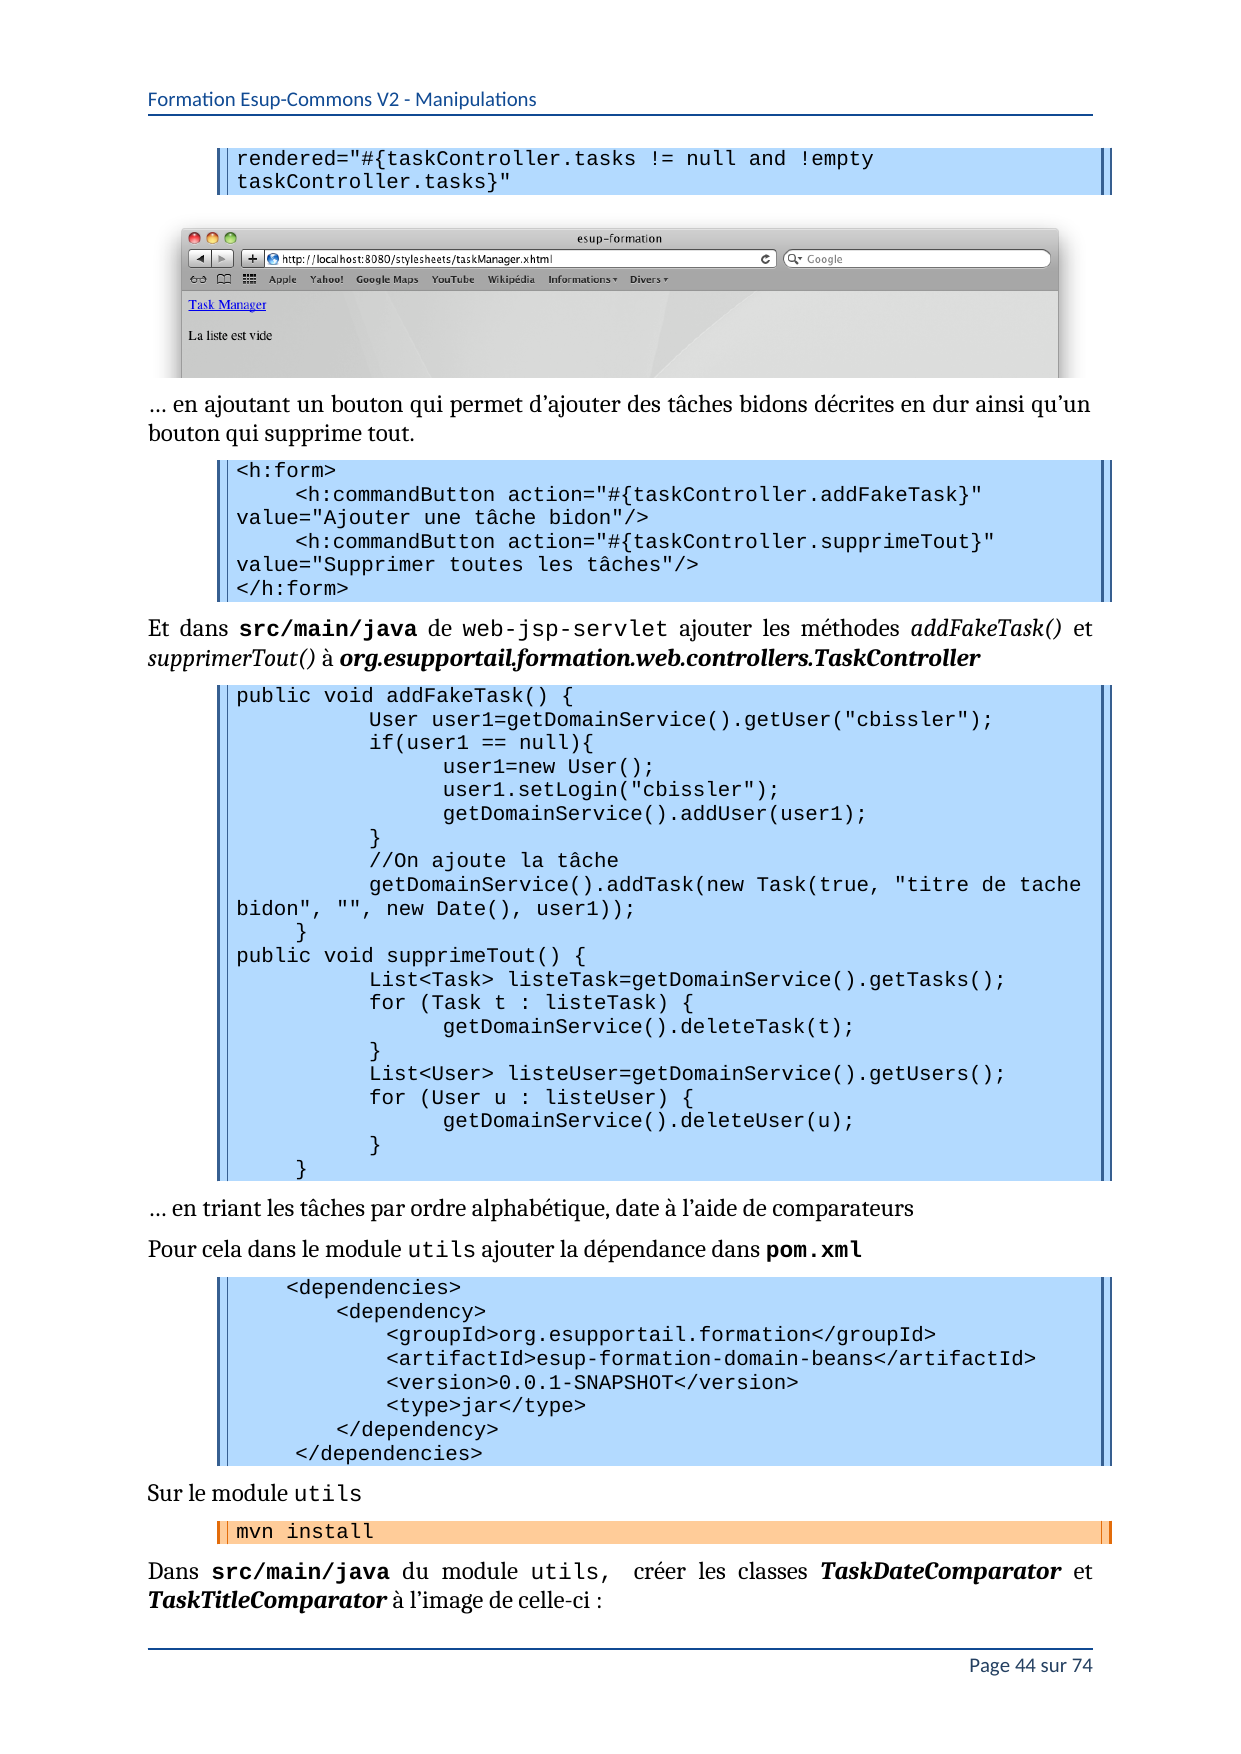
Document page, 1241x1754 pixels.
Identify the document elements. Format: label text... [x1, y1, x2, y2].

text } [228, 1158, 1101, 1181]
text rendered="#{taskController.tasks != null and !empty taskController.tasks}" [228, 148, 1101, 195]
text public void supprimeTout() { [228, 945, 1101, 969]
text } [228, 1039, 1101, 1063]
text getDomainService().addUser(user1); [228, 803, 1101, 827]
text … en ajoutant un bouton qui permet d’ajouter des tâches bidons décrites en dur ainsi qu’un bouton qui supprime tout. [148, 390, 1093, 447]
text getDomainService().addTask(new Task(true, "titre de tache bidon", "", new Date(), user1)); [228, 874, 1101, 921]
text <artifactId>esup-formation-domain-beans</artifactId> [228, 1348, 1101, 1372]
text <type>jar</type> [228, 1395, 1101, 1419]
text … en triant les tâches par ordre alphabétique, date à l’aide de comparateurs [148, 1194, 1093, 1223]
text Sur le module utils [148, 1479, 1093, 1508]
text List<User> listeUser=getDomainService().getUsers(); [228, 1063, 1101, 1087]
text List<Task> listeTask=getDomainService().getTasks(); [228, 969, 1101, 992]
text public void addFakeTask() { [228, 685, 1101, 708]
text mvn install [228, 1521, 1101, 1544]
text </dependency> [228, 1419, 1101, 1443]
text <dependency> [228, 1301, 1101, 1324]
text User user1=getDomainService().getUser("cbissler"); [228, 708, 1101, 732]
text Pour cela dans le module utils ajouter la dépendance dans pom.xml [148, 1235, 1093, 1264]
text } [228, 921, 1101, 945]
text <h:form> [228, 460, 1101, 483]
text user1.setLogin("cbissler"); [228, 779, 1101, 803]
text } [228, 1134, 1101, 1158]
text </dependencies> [228, 1443, 1101, 1466]
text } [228, 827, 1101, 850]
text getDomainService().deleteUser(u); [228, 1111, 1101, 1134]
text <h:commandButton action="#{taskController.supprimeTout}" value="Supprimer toutes les tâches"/> [228, 531, 1101, 578]
text <dependencies> [228, 1277, 1101, 1301]
text if(user1 == null){ [228, 732, 1101, 756]
text for (Task t : listeTask) { [228, 992, 1101, 1016]
picture [147, 207, 1092, 378]
text for (User u : listeUser) { [228, 1087, 1101, 1111]
text <version>0.0.1-SNAPSHOT</version> [228, 1372, 1101, 1395]
text <h:commandButton action="#{taskController.addFakeTask}" value="Ajouter une tâche bidon"/> [228, 483, 1101, 531]
text //On ajoute la tâche [228, 850, 1101, 874]
text Dans src/main/java du module utils, créer les classes TaskDateComparator et TaskTitleComparator à l’image de celle-ci : [148, 1557, 1093, 1615]
text user1=new User(); [228, 756, 1101, 779]
text <groupId>org.esupportail.formation</groupId> [228, 1324, 1101, 1348]
text getDomainService().deleteTask(t); [228, 1016, 1101, 1039]
text </h:form> [228, 578, 1101, 602]
text Et dans src/main/java de web-jsp-servlet ajouter les méthodes addFakeTask() et supprimerTout() à org.esupportail.formation.web.controllers.TaskController [148, 614, 1093, 672]
